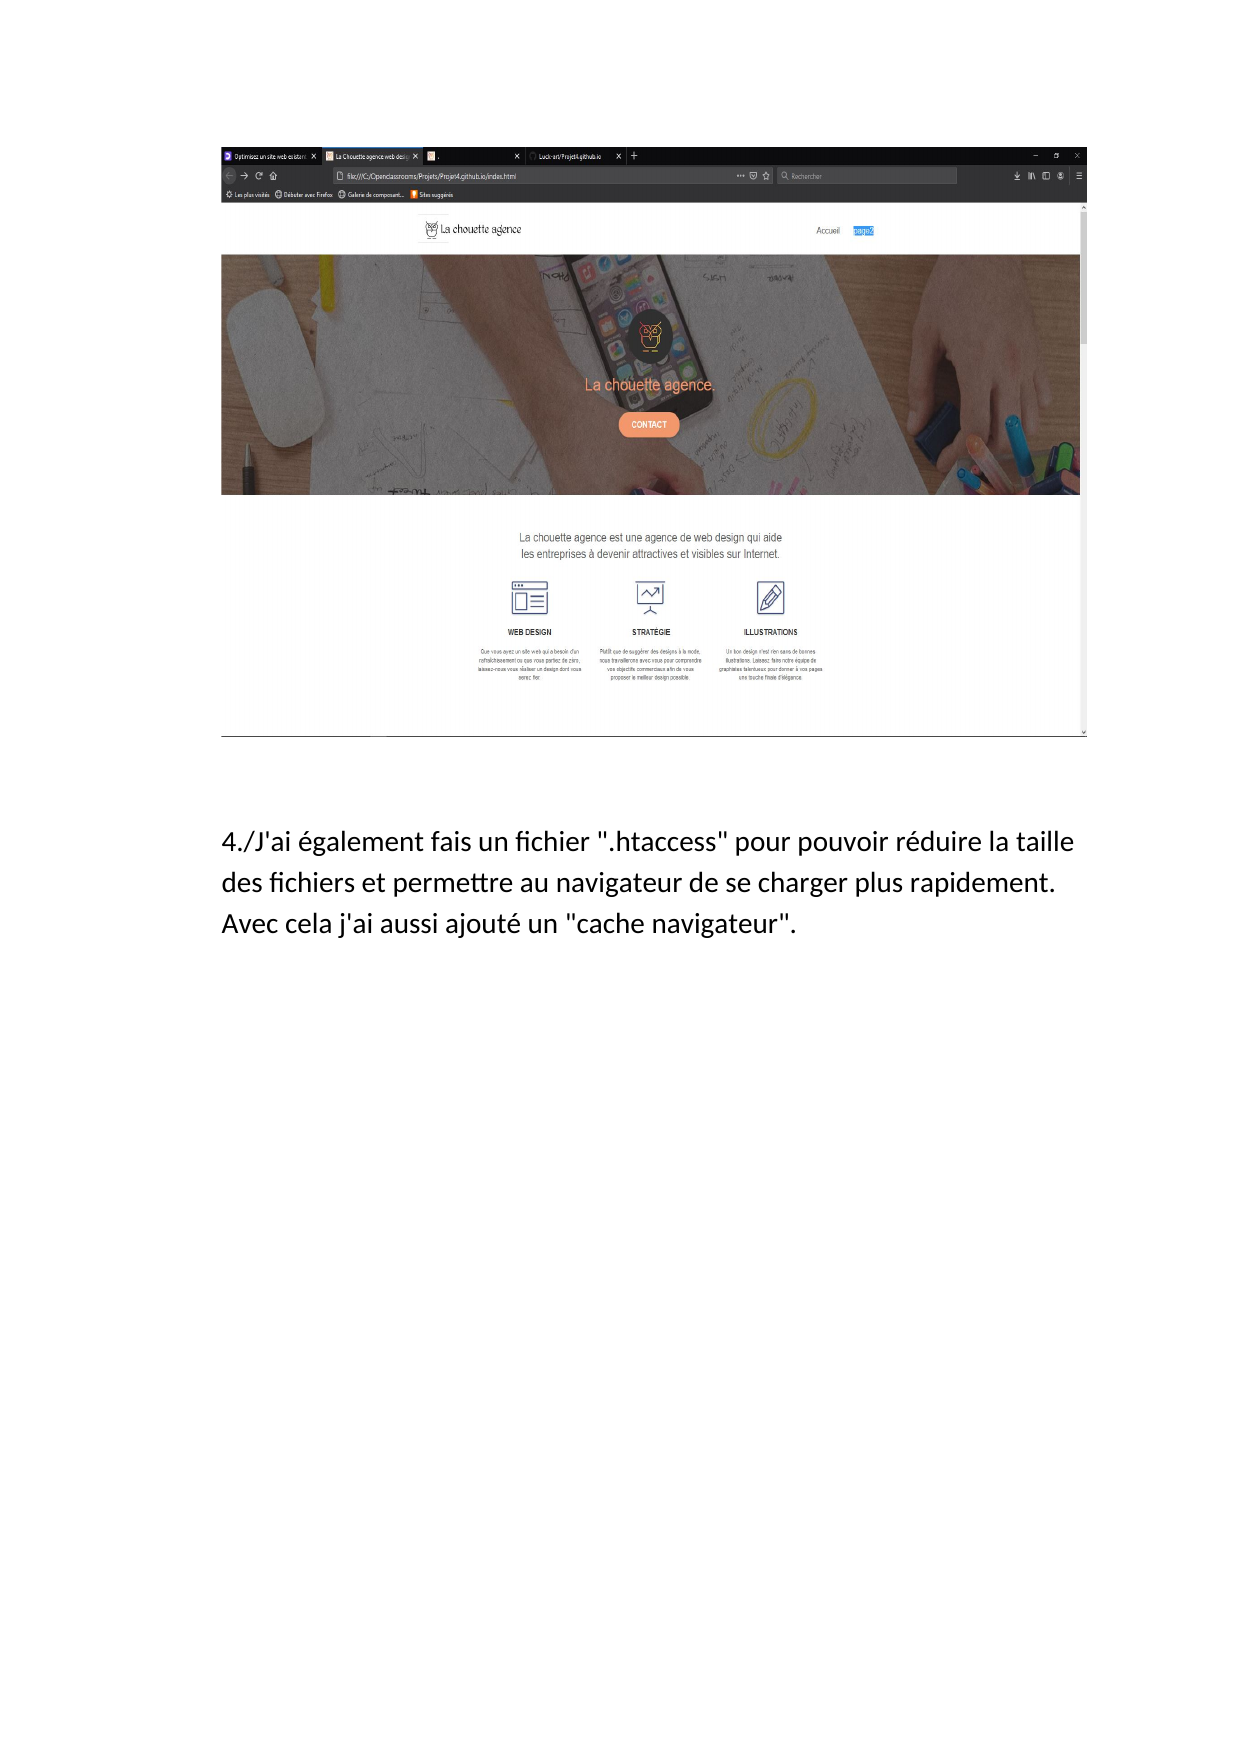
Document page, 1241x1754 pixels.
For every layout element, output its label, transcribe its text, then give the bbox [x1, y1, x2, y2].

picture [221, 147, 1087, 737]
text 4./J'ai également fais un fichier ".htaccess" pour pouvoir réduire la taille des fichiers et permettre au navigateur de se charger plus rapidement. Avec cela j'ai aussi ajouté un "cache navigateur". [148, 823, 1093, 941]
